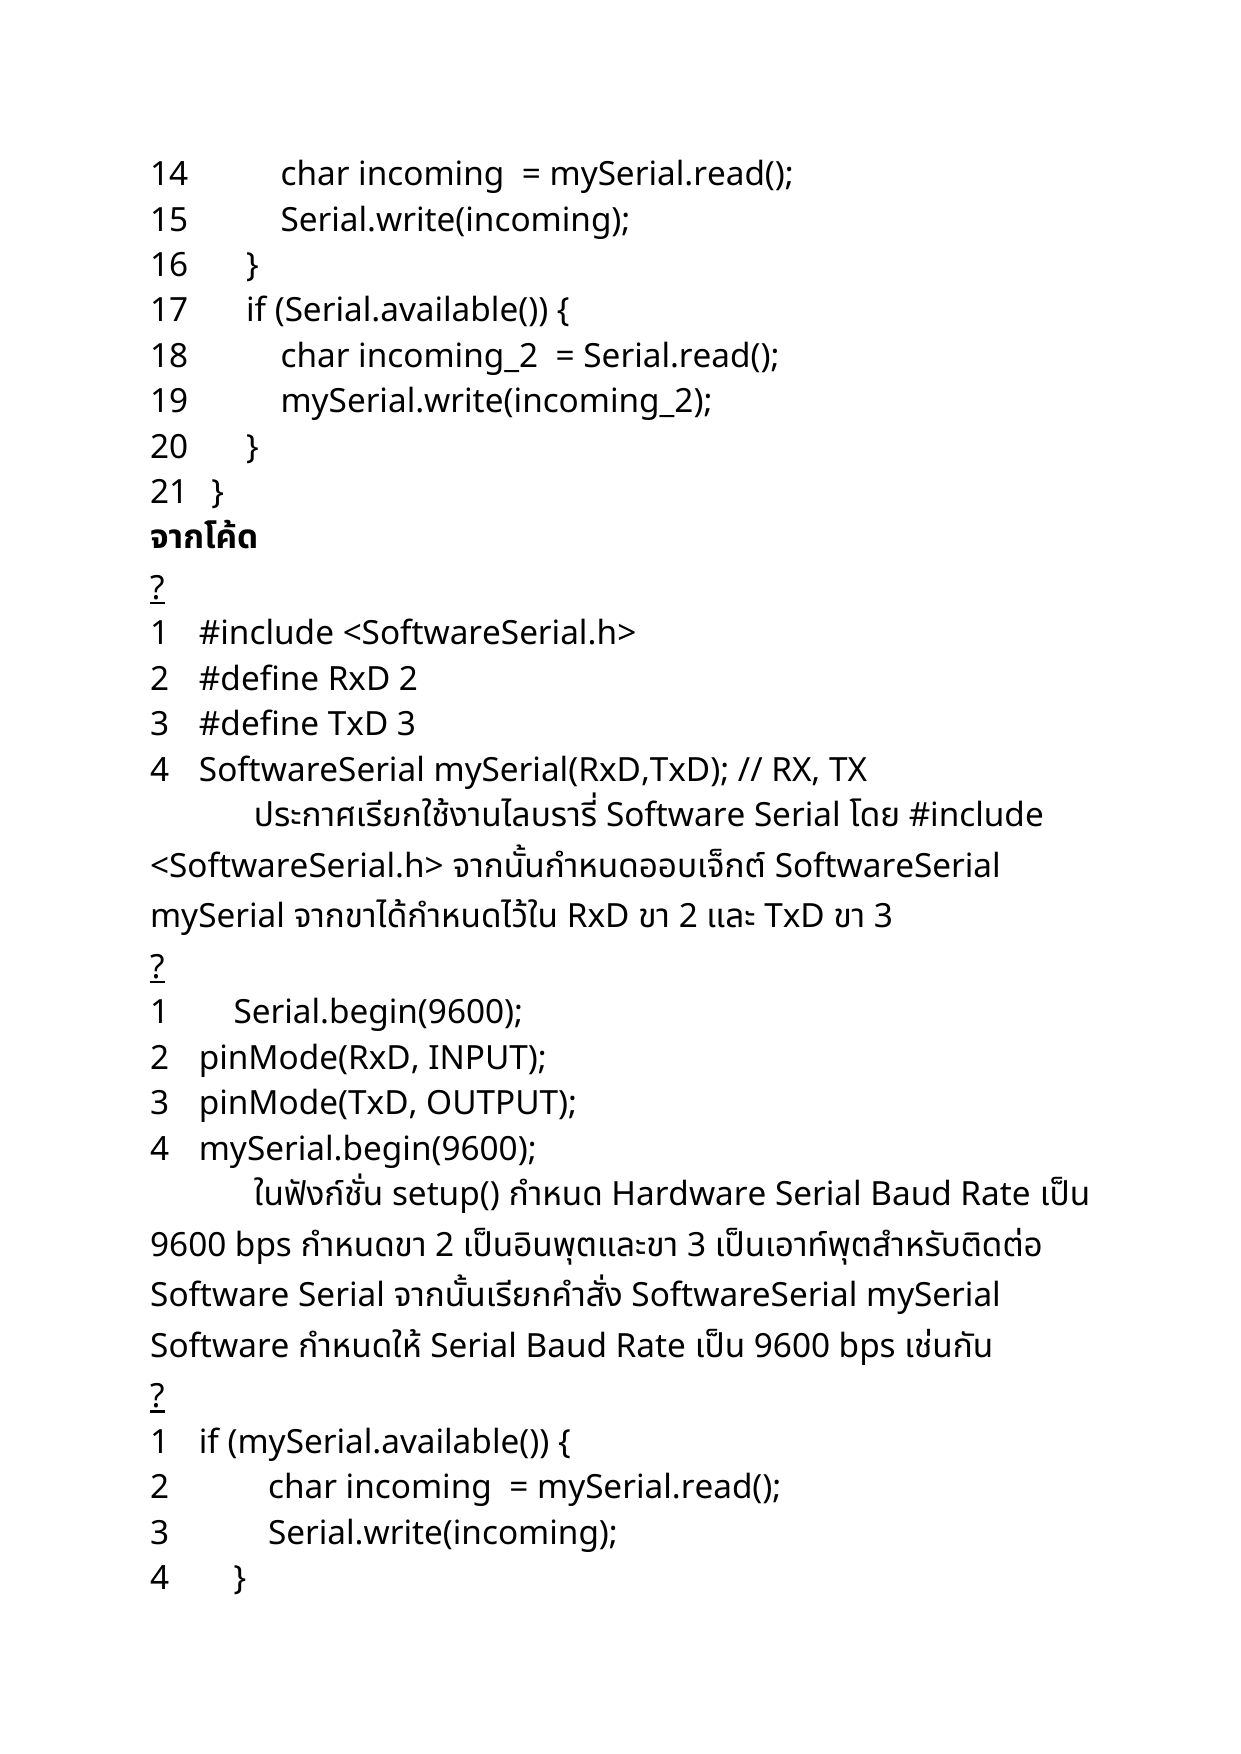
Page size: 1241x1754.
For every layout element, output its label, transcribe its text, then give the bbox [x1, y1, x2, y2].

table_header Serial.begin(9600); pinMode(RxD, INPUT); pinMode(TxD, OUTPUT); mySerial.begin(9600); [199, 988, 1240, 1170]
table_header #include <SoftwareSerial.h> #define RxD 2 #define TxD 3 SoftwareSerial mySerial(RxD,TxD); // RX, TX [199, 609, 1240, 791]
text ? [150, 943, 1090, 988]
text จากโค้ด [150, 513, 1090, 564]
text ? [150, 1372, 1090, 1418]
text ประกาศเรียกใช้งานไลบรารี่ Software Serial โดย #include <SoftwareSerial.h> จากนั้นกำหนดออบเจ็กต์ SoftwareSerial mySerial จากขาได้กำหนดไว้ใน RxD ขา 2 และ TxD ขา 3 [150, 791, 1090, 943]
text ? [150, 564, 1090, 609]
table_header 1 2 3 4 5 6 7 8 [150, 1418, 199, 1599]
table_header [211, 150, 1240, 513]
table_header 1 2 3 4 [150, 988, 199, 1170]
table_header 1 2 3 4 [150, 609, 199, 791]
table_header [199, 1418, 1240, 1599]
text ในฟังก์ชั่น setup() กำหนด Hardware Serial Baud Rate เป็น 9600 bps กำหนดขา 2 เป็นอินพุตและขา 3 เป็นเอาท์พุตสำหรับติดต่อ Software Serial จากนั้นเรียกคำสั่ง SoftwareSerial mySerial Software กำหนดให้ Serial Baud Rate เป็น 9600 bps เช่นกัน [150, 1170, 1090, 1372]
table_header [150, 150, 211, 513]
